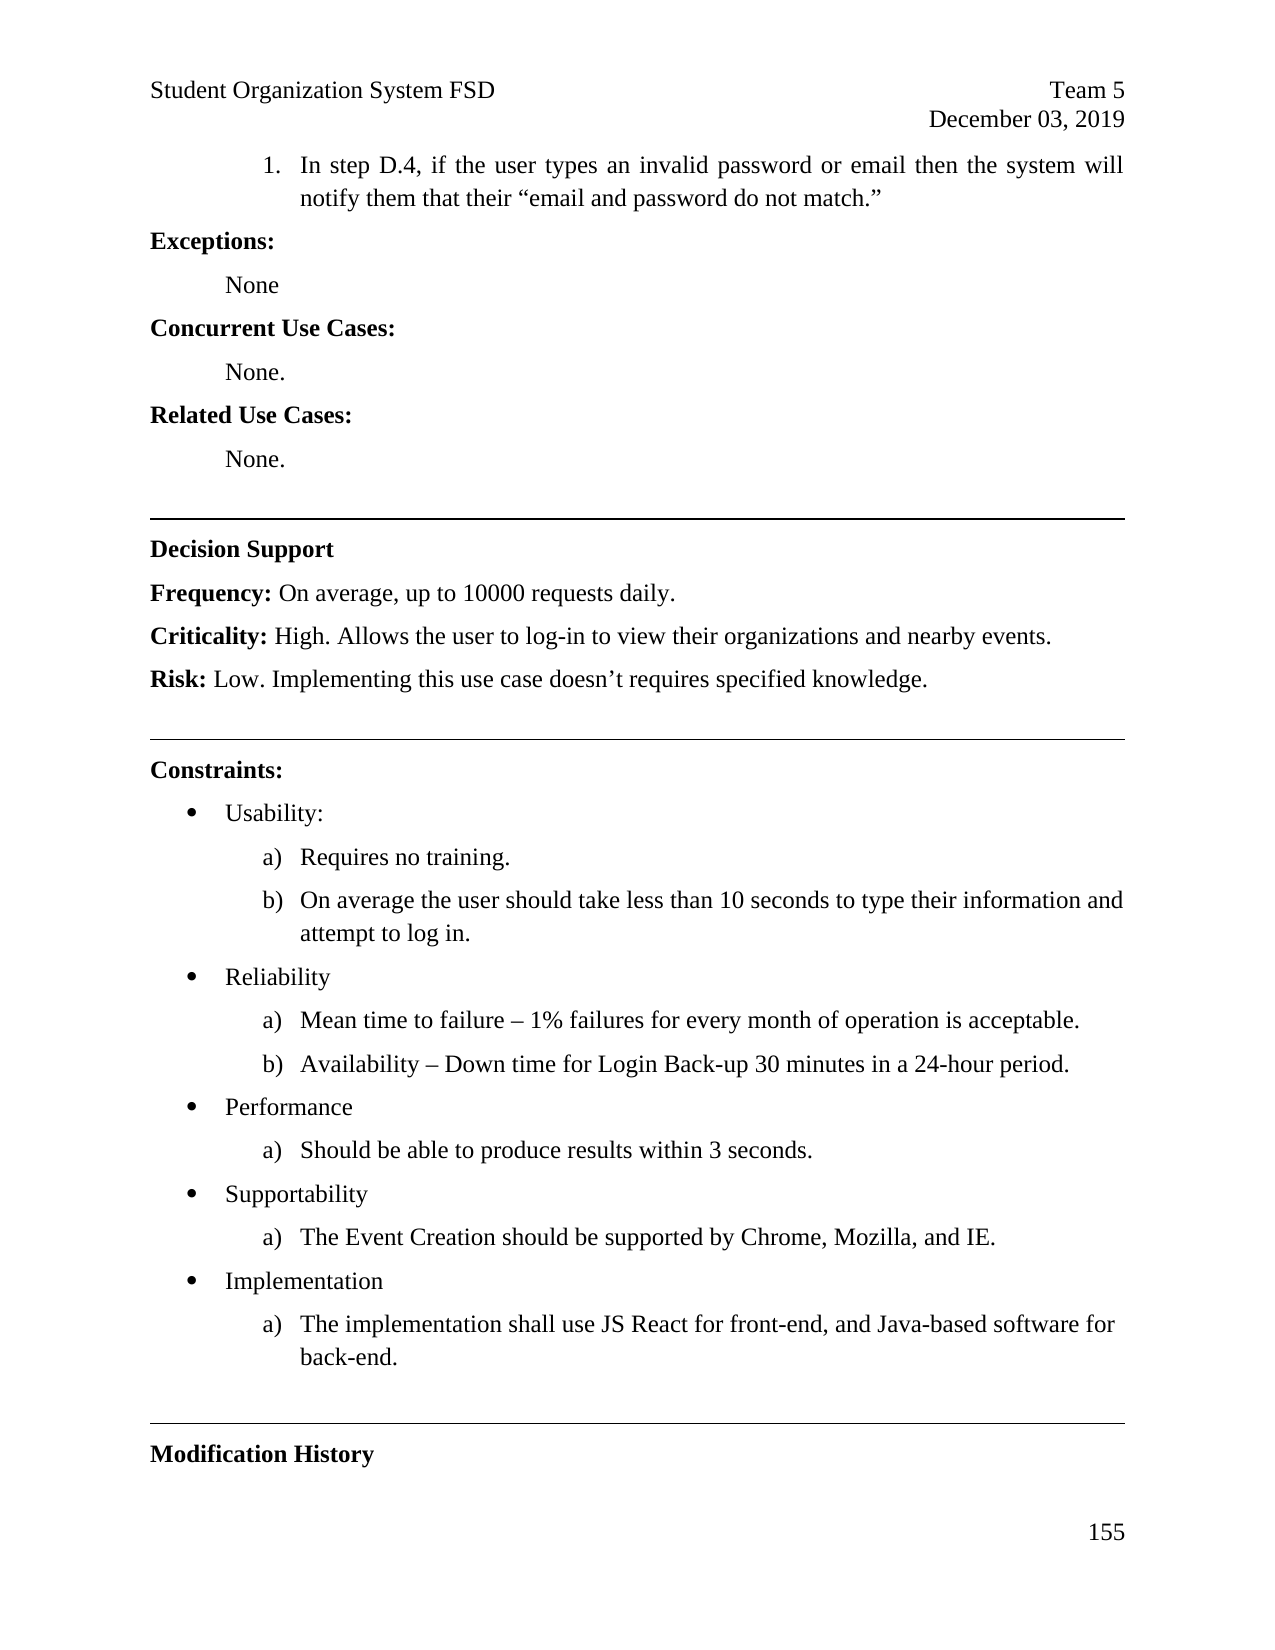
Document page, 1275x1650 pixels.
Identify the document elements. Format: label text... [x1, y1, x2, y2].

list The implementation shall use JS React for front-end, and Java-based software for back-end. [262, 1309, 1125, 1371]
text Decision Support [150, 534, 1125, 563]
text Modification History [150, 1439, 1125, 1468]
text Frequency: On average, up to 10000 requests daily. [150, 578, 1125, 606]
text Related Use Cases: [150, 400, 1125, 429]
list Usability: [187, 798, 1125, 827]
list The Event Creation should be supported by Chrome, Mozilla, and IE. [262, 1222, 1125, 1251]
list Reliability [187, 962, 1125, 991]
list Availability – Down time for Login Back-up 30 minutes in a 24-hour period. [262, 1049, 1125, 1077]
list Supportability [187, 1179, 1125, 1208]
text Exceptions: [150, 226, 1125, 255]
text Risk: Low. Implementing this use case doesn’t requires specified knowledge. [150, 664, 1125, 693]
list Should be able to produce results within 3 seconds. [262, 1136, 1125, 1164]
text None. [150, 357, 1125, 386]
text Constraints: [150, 755, 1125, 784]
text Concurrent Use Cases: [150, 313, 1125, 342]
text Criticality: High. Allows the user to log-in to view their organizations and nearby events. [150, 621, 1125, 650]
list Performance [187, 1092, 1125, 1121]
list Requires no training. [262, 842, 1125, 871]
list Implementation [187, 1266, 1125, 1294]
text None. [150, 444, 1125, 472]
list Mean time to failure – 1% failures for every month of operation is acceptable. [262, 1005, 1125, 1034]
list On average the user should take less than 10 seconds to type their information and attempt to log in. [262, 885, 1125, 947]
text None [150, 270, 1125, 299]
list In step D.4, if the user types an invalid password or email then the system will notify them that their “email and password do not match.” [262, 150, 1125, 212]
